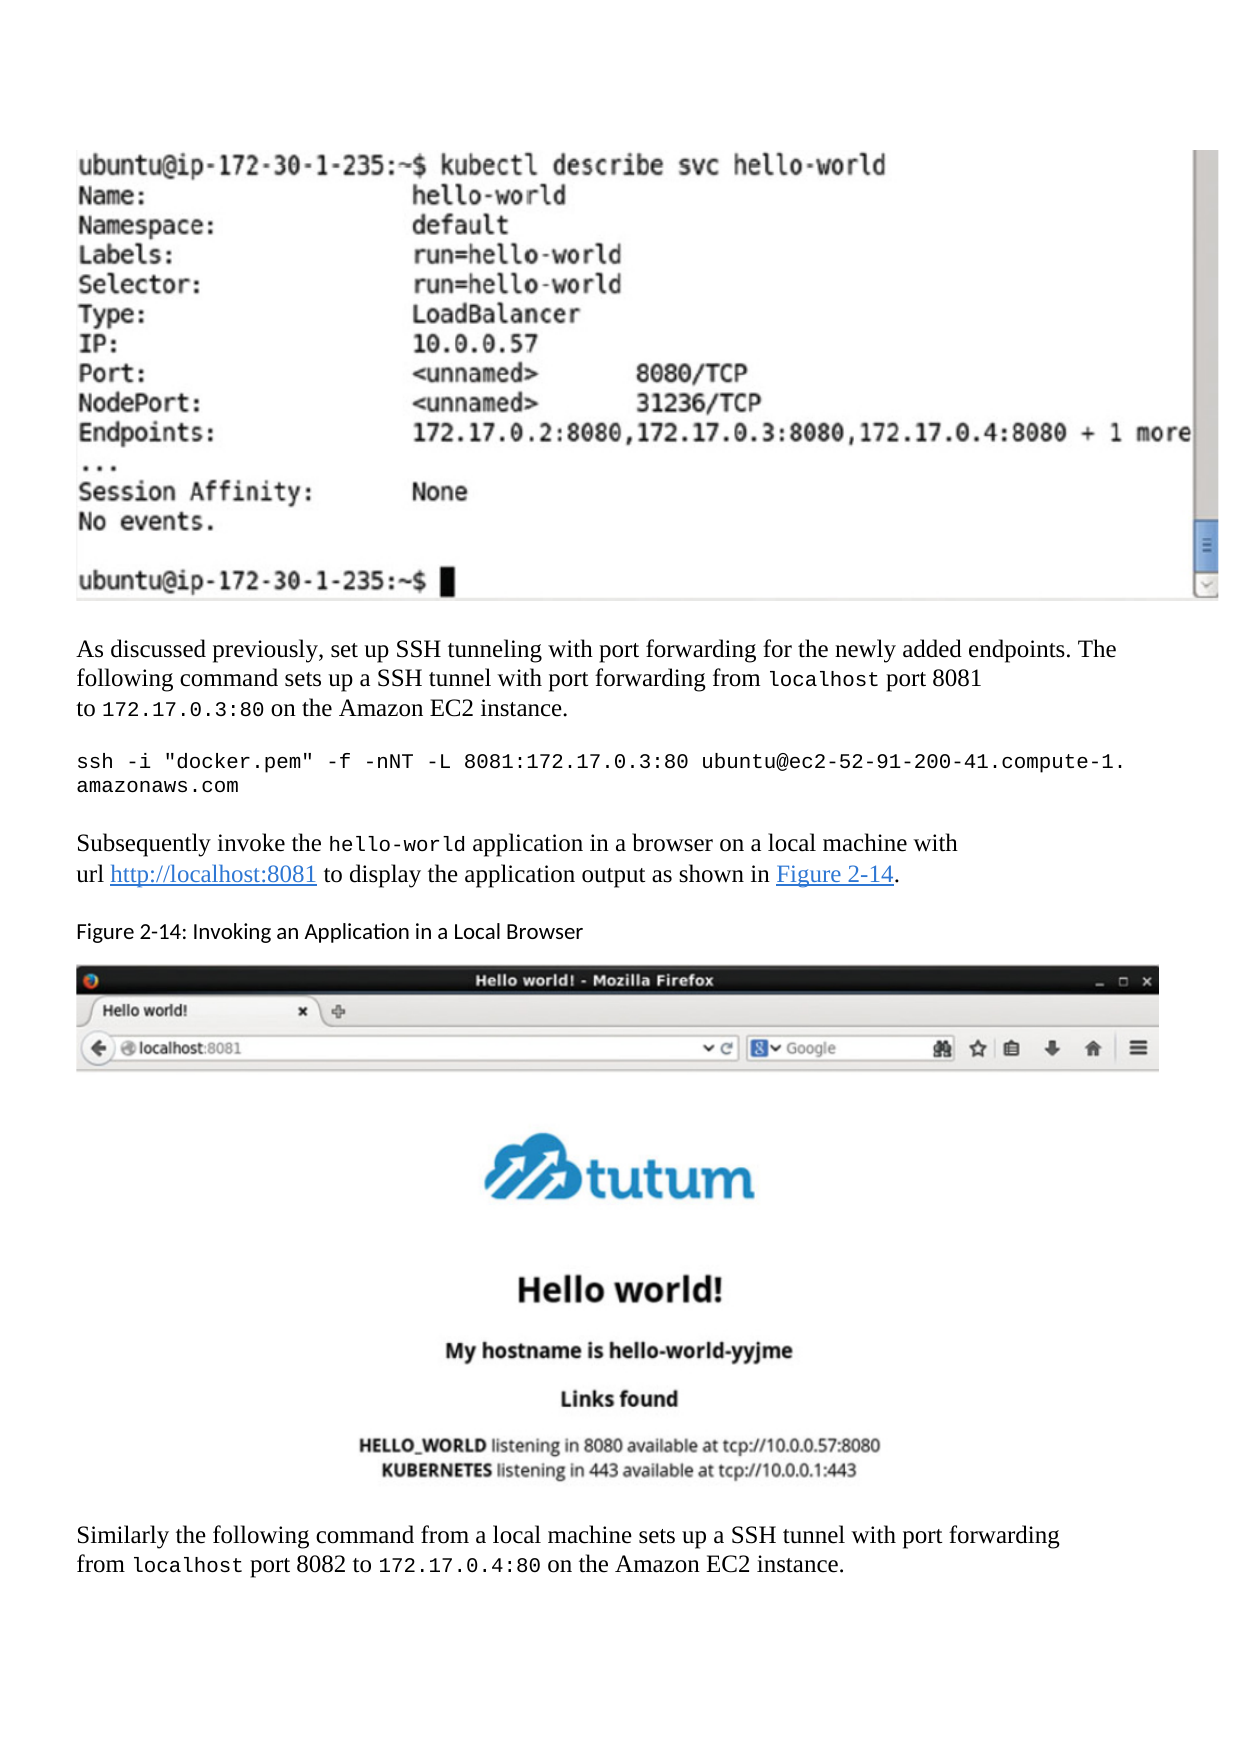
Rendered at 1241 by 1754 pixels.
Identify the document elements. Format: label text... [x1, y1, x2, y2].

text As discussed previously, set up SSH tunneling with port forwarding for the newly added endpoints. The following command sets up a SSH tunnel with port forwarding from localhost port 8081 to 172.17.0.3:80 on the Amazon EC2 instance. [76, 632, 1167, 722]
text ssh -i "docker.pem" -f -nNT -L 8081:172.17.0.3:80 ubuntu@ec2-52-91-200-41.compute-1. [76, 752, 1167, 775]
text Figure 2-14: Invoking an Application in a Local Browser [76, 917, 1167, 945]
text Similarly the following command from a local machine sets up a SSH tunnel with port forwarding from localhost port 8082 to 172.17.0.4:80 on the Amazon EC2 instance. [76, 1518, 1167, 1578]
text amazonaws.com [76, 775, 1167, 799]
picture [76, 150, 1219, 601]
text Subsequently invoke the hello-world application in a browser on a local machine with url http://localhost:8081 to display the application output as shown in Figure 2-14. [76, 828, 1167, 888]
picture [76, 964, 1159, 1487]
